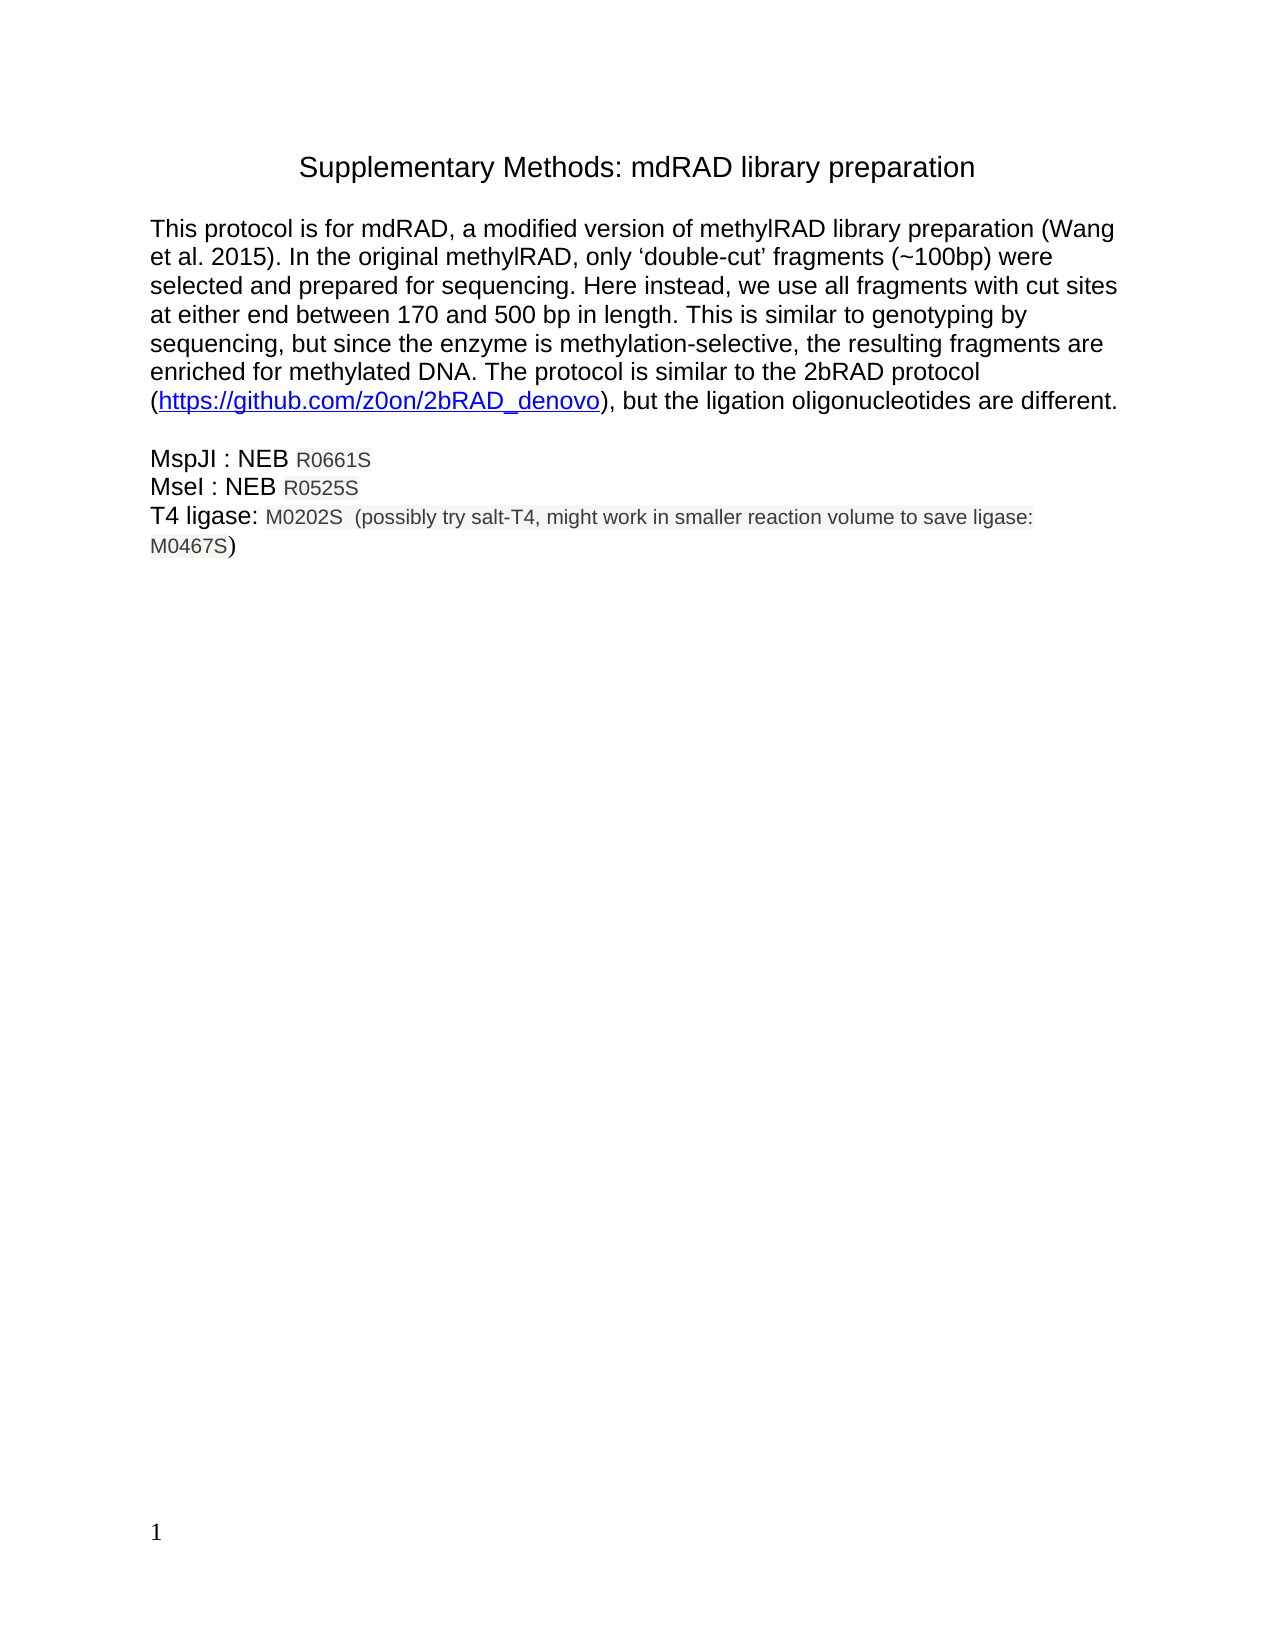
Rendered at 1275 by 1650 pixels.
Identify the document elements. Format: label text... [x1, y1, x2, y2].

text ﻿Supplementary Methods: mdRAD library preparation [150, 150, 1125, 185]
text T4 ligase: M0202S (possibly try salt-T4, might work in smaller reaction volume to save ligase: M0467S) [150, 501, 1125, 559]
text This protocol is for mdRAD, a modified version of methylRAD library preparation (Wang et al. 2015). In the original methylRAD, only ‘double-cut’ fragments (~100bp) were selected and prepared for sequencing. Here instead, we use all fragments with cut sites at either end between 170 and 500 bp in length. This is similar to genotyping by sequencing, but since the enzyme is methylation-selective, the resulting fragments are enriched for methylated DNA. The protocol is similar to the 2bRAD protocol (https://github.com/z0on/2bRAD_denovo), but the ligation oligonucleotides are different. [150, 214, 1125, 415]
text MseI : NEB R0525S [150, 472, 1125, 501]
text MspJI : NEB R0661S [150, 444, 1125, 472]
